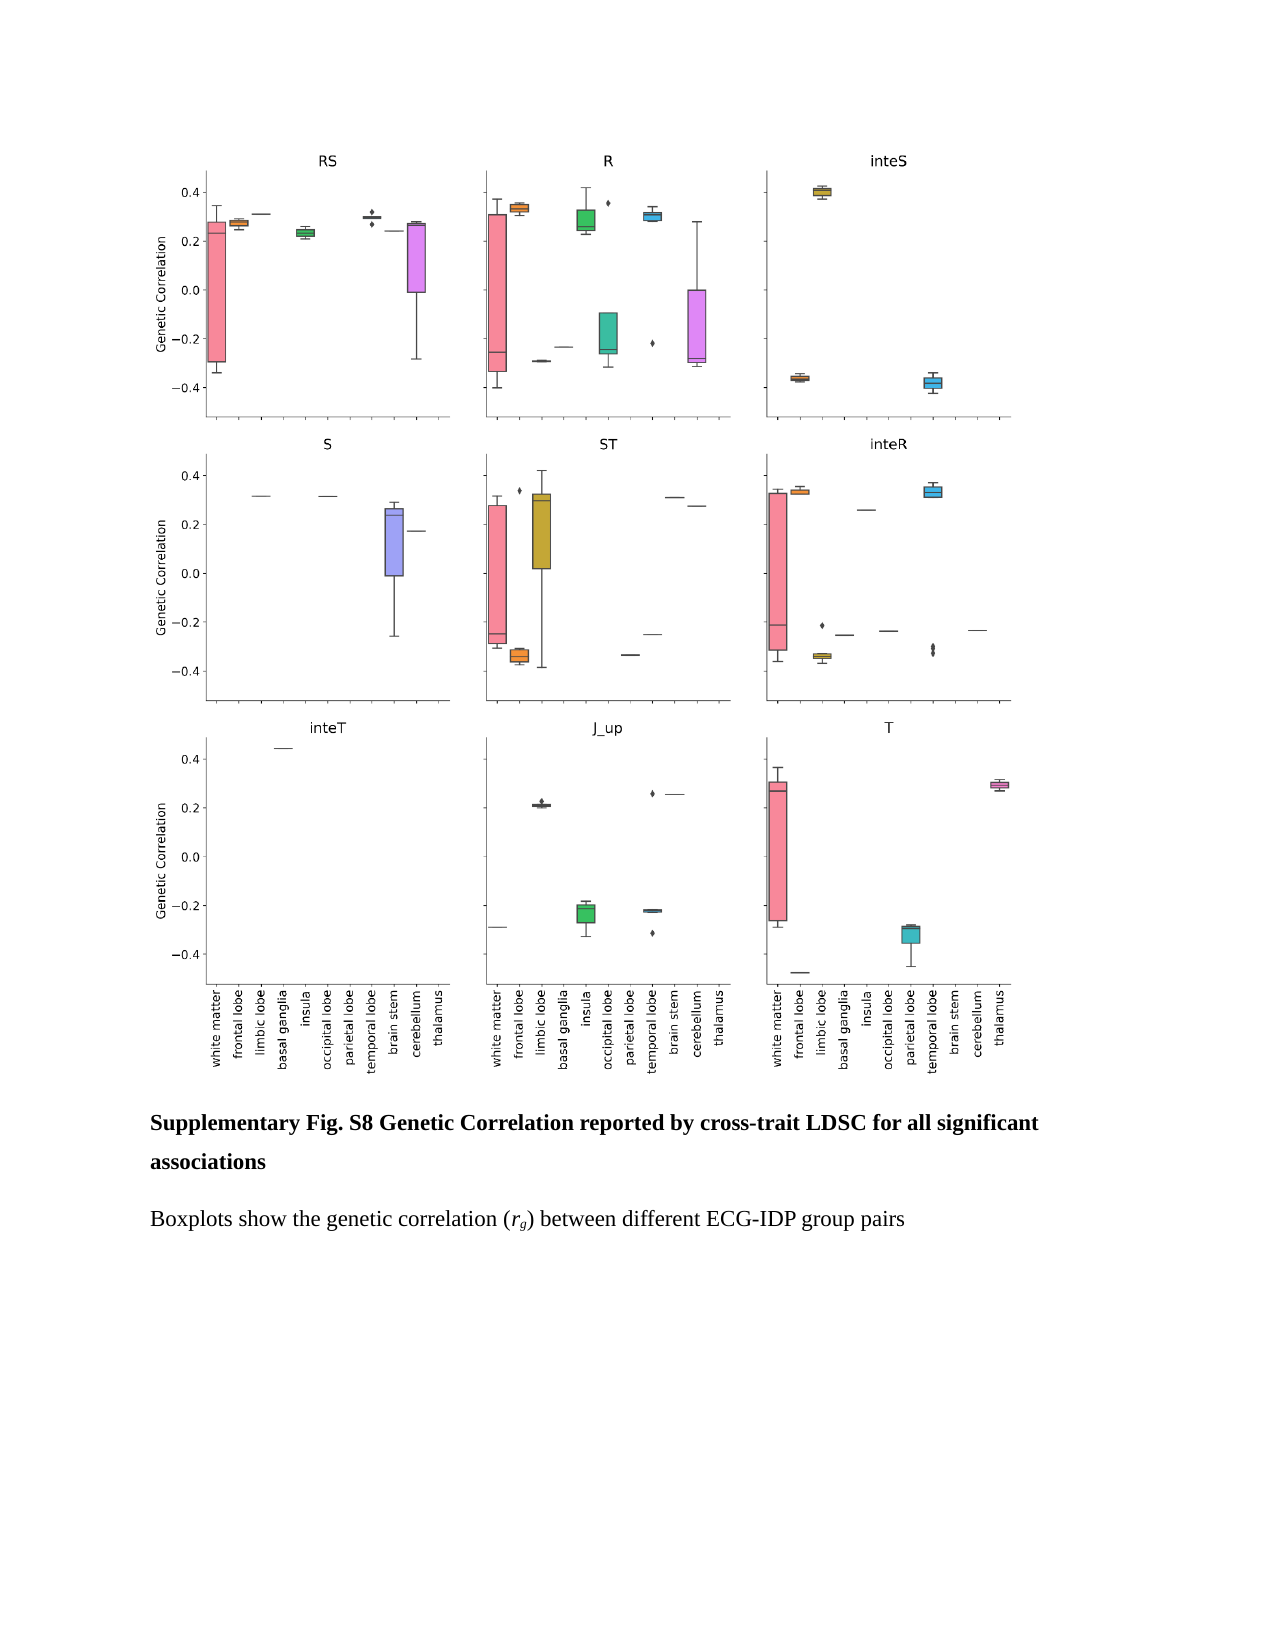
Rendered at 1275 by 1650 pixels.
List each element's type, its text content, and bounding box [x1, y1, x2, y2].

picture [150, 150, 1016, 1079]
text Supplementary Fig. S8 Genetic Correlation reported by cross-trait LDSC for all significant associations [150, 1109, 1125, 1175]
text Boxplots show the genetic correlation (rg) between different ECG-IDP group pairs [150, 1204, 1125, 1231]
